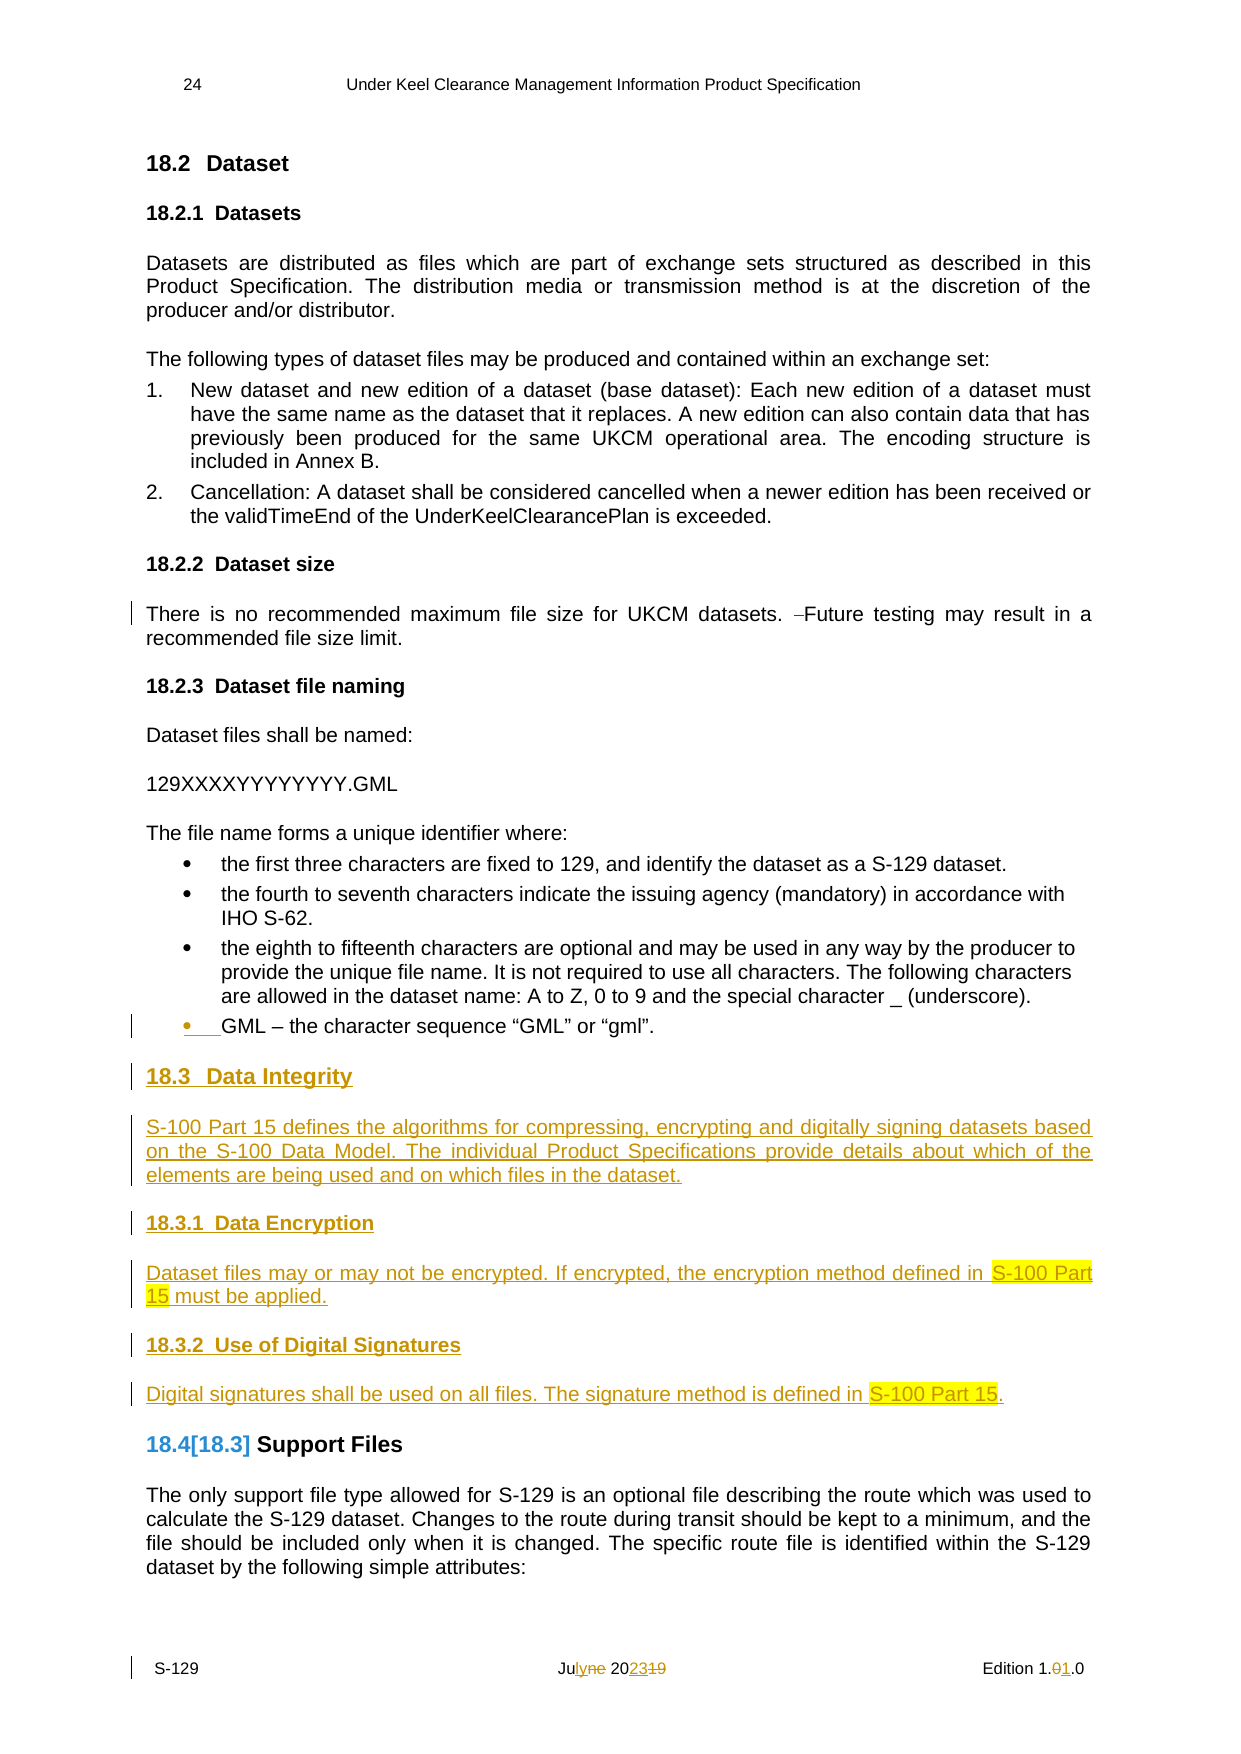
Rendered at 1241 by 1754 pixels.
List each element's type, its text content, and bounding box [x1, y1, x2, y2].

subtitle Datasets [146, 201, 1092, 225]
list the fourth to seventh characters indicate the issuing agency (mandatory) in accordance with IHO S-62. [183, 882, 1092, 930]
list Cancellation: A dataset shall be considered cancelled when a newer edition has been received or the validTimeEnd of the UnderKeelClearancePlan is exceeded. [146, 479, 1092, 527]
text The file name forms a unique identifier where: [146, 821, 1092, 845]
list the eighth to fifteenth characters are optional and may be used in any way by the producer to provide the unique file name. It is not required to use all characters. The following characters are allowed in the dataset name: A to Z, 0 to 9 and the special character _ (underscore). [183, 936, 1092, 1008]
subtitle Dataset size [146, 552, 1092, 576]
text Dataset files shall be named: [146, 723, 1092, 747]
list GML – the character sequence “GML” or “gml”. [183, 1014, 1092, 1038]
list New dataset and new edition of a dataset (base dataset): Each new edition of a dataset must have the same name as the dataset that it replaces. A new edition can also contain data that has previously been produced for the same UKCM operational area. The encoding structure is included in Annex B. [146, 377, 1092, 473]
list the first three characters are fixed to 129, and identify the dataset as a S-129 dataset. [183, 851, 1092, 875]
text There is no recommended maximum file size for UKCM datasets. Future testing may result in a recommended file size limit. [146, 601, 1092, 649]
subtitle Dataset file naming [146, 674, 1092, 698]
text 129XXXXYYYYYYYY.GML [146, 772, 1092, 796]
subtitle Dataset [146, 150, 1092, 176]
text The following types of dataset files may be produced and contained within an exchange set: [146, 347, 1092, 371]
text Datasets are distributed as files which are part of exchange sets structured as described in this Product Specification. The distribution media or transmission method is at the discretion of the producer and/or distributor. [146, 250, 1092, 322]
subtitle Support Files [146, 1431, 1092, 1458]
text The only support file type allowed for S-129 is an optional file describing the route which was used to calculate the S-129 dataset. Changes to the route during transit should be kept to a minimum, and the file should be included only when it is changed. The specific route file is identified within the S-129 dataset by the following simple attributes: [146, 1483, 1092, 1578]
